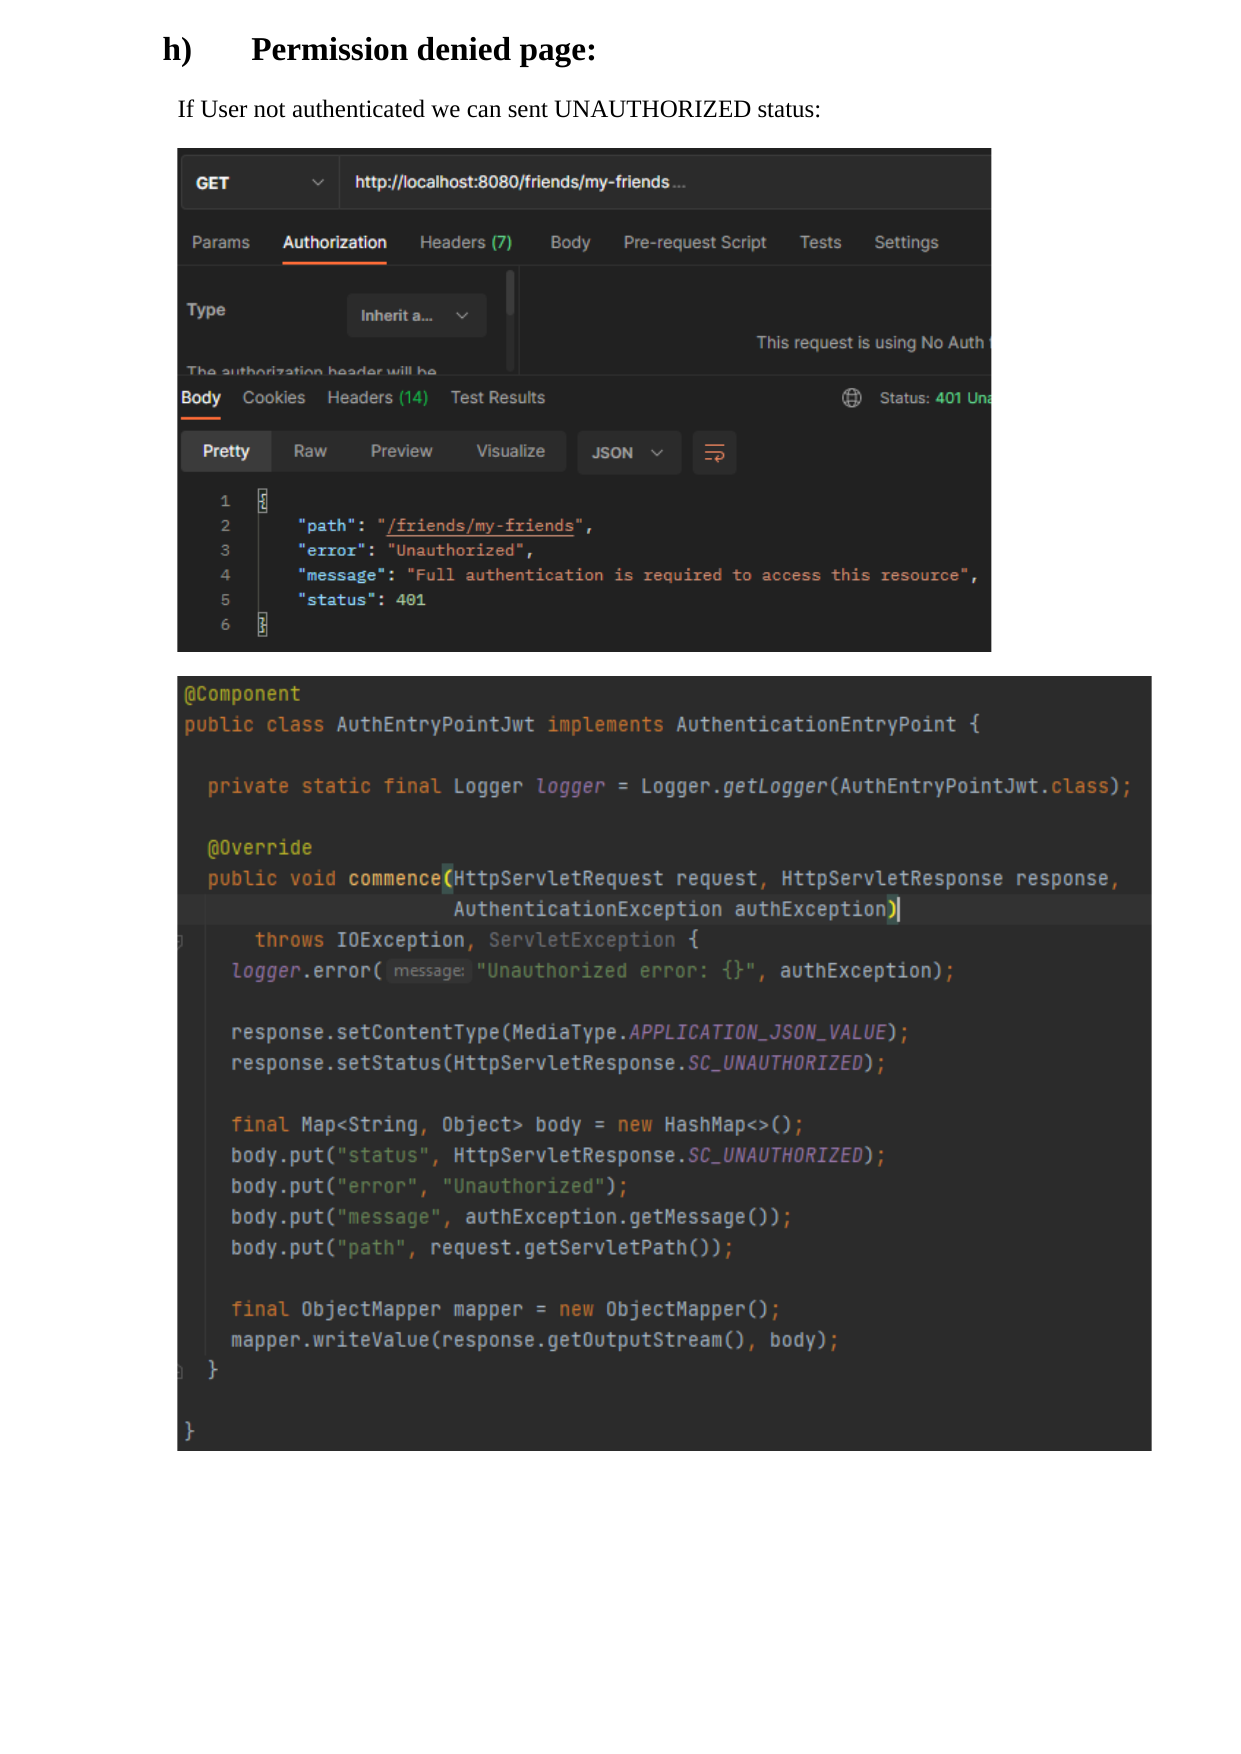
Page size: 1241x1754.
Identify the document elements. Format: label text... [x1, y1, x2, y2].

text If User not authenticated we can sent UNAUTHORIZED status: [177, 94, 1152, 123]
picture [177, 148, 992, 652]
picture [177, 676, 1152, 1451]
list Permission denied page: [162, 29, 1152, 68]
